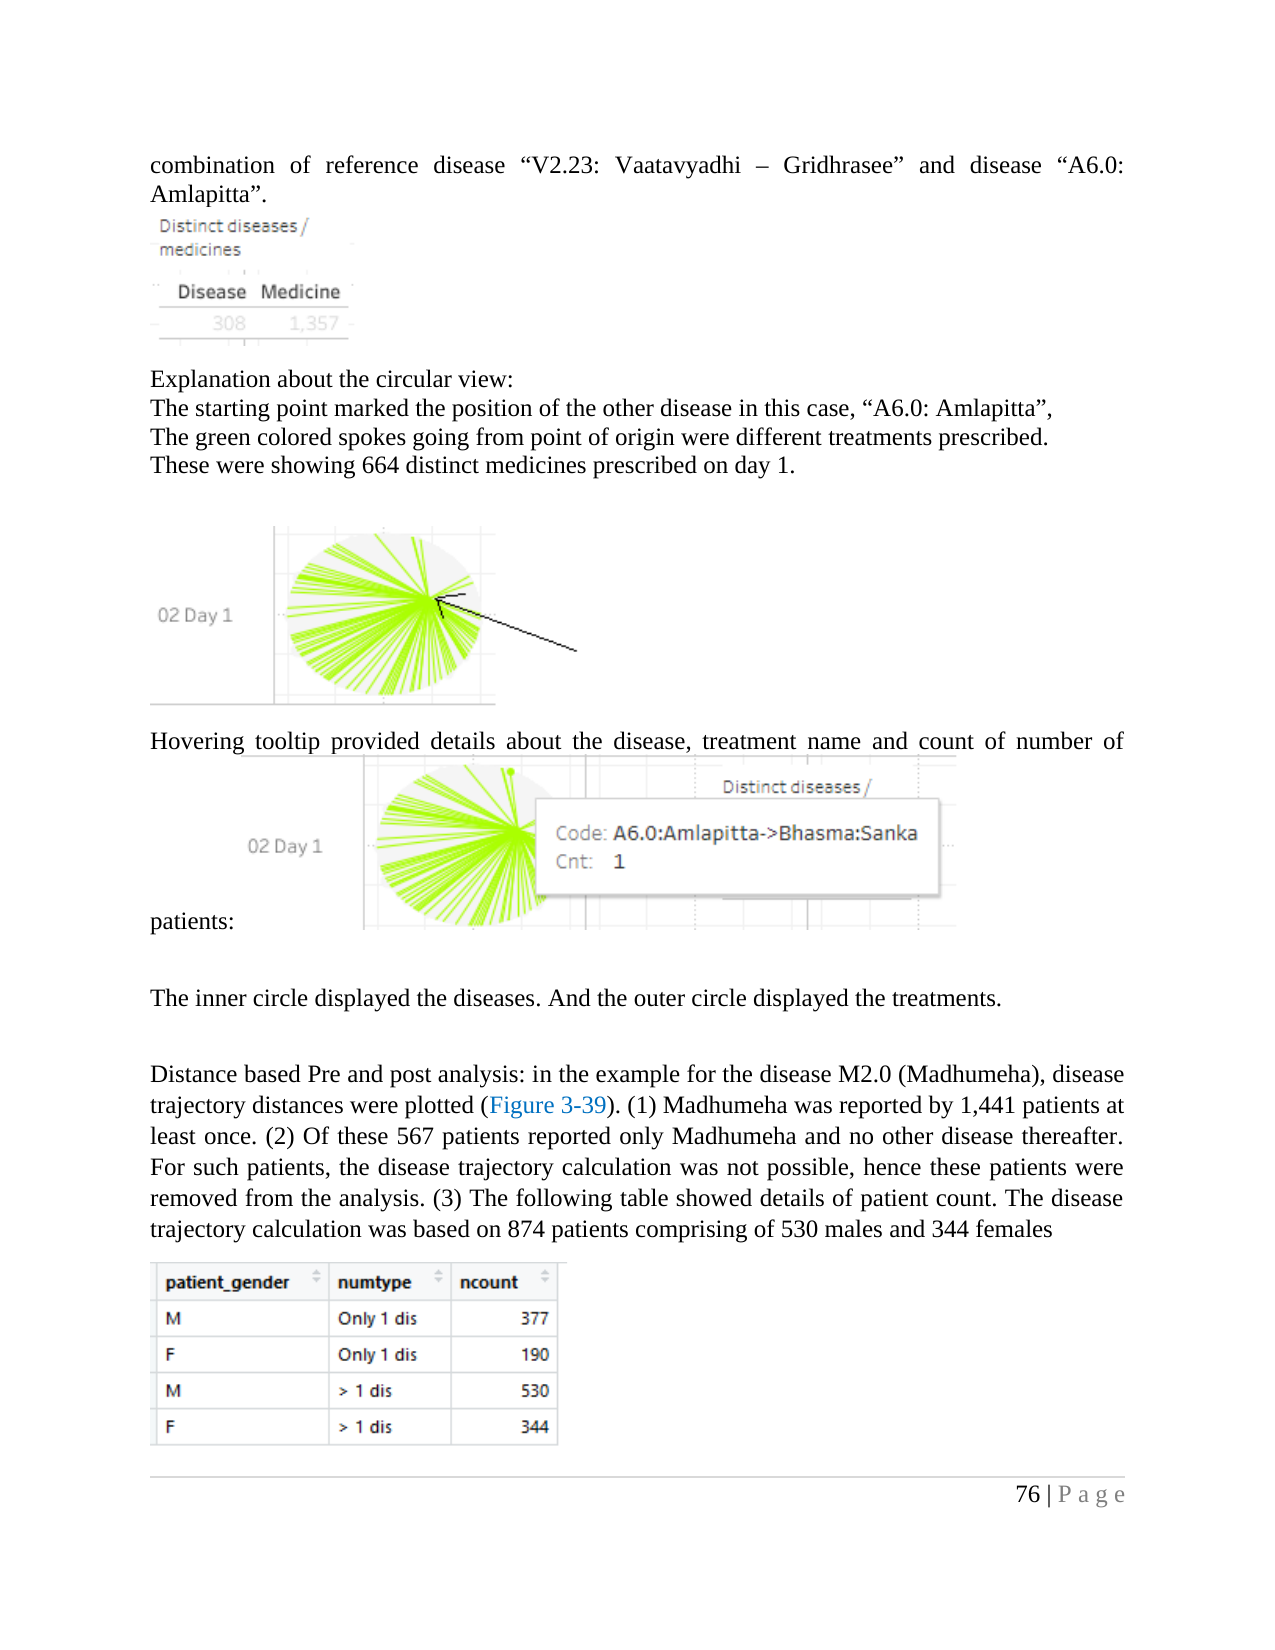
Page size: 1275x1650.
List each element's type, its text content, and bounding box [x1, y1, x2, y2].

text Explanation about the circular view: [150, 364, 1125, 393]
text The inner circle displayed the diseases. And the outer circle displayed the treatments. [150, 983, 1125, 1012]
picture [150, 526, 585, 707]
picture [150, 207, 355, 346]
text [150, 150, 1125, 207]
picture [241, 754, 957, 930]
picture [150, 1262, 568, 1449]
text Distance based Pre and post analysis: in the example for the disease M2.0 (Madhumeha), disease trajectory distances were plotted (Figure 3-39). (1) Madhumeha was reported by 1,441 patients at least once. (2) Of these 567 patients reported only Madhumeha and no other disease thereafter. For such patients, the disease trajectory calculation was not possible, hence these patients were removed from the analysis. (3) The following table showed details of patient count. The disease trajectory calculation was based on 874 patients comprising of 530 males and 344 females [150, 1059, 1125, 1243]
text These were showing 664 distinct medicines prescribed on day 1. [150, 450, 1125, 479]
text The green colored spokes going from point of origin were different treatments prescribed. [150, 422, 1125, 450]
text The starting point marked the position of the other disease in this case, “A6.0: Amlapitta”, [150, 393, 1125, 422]
